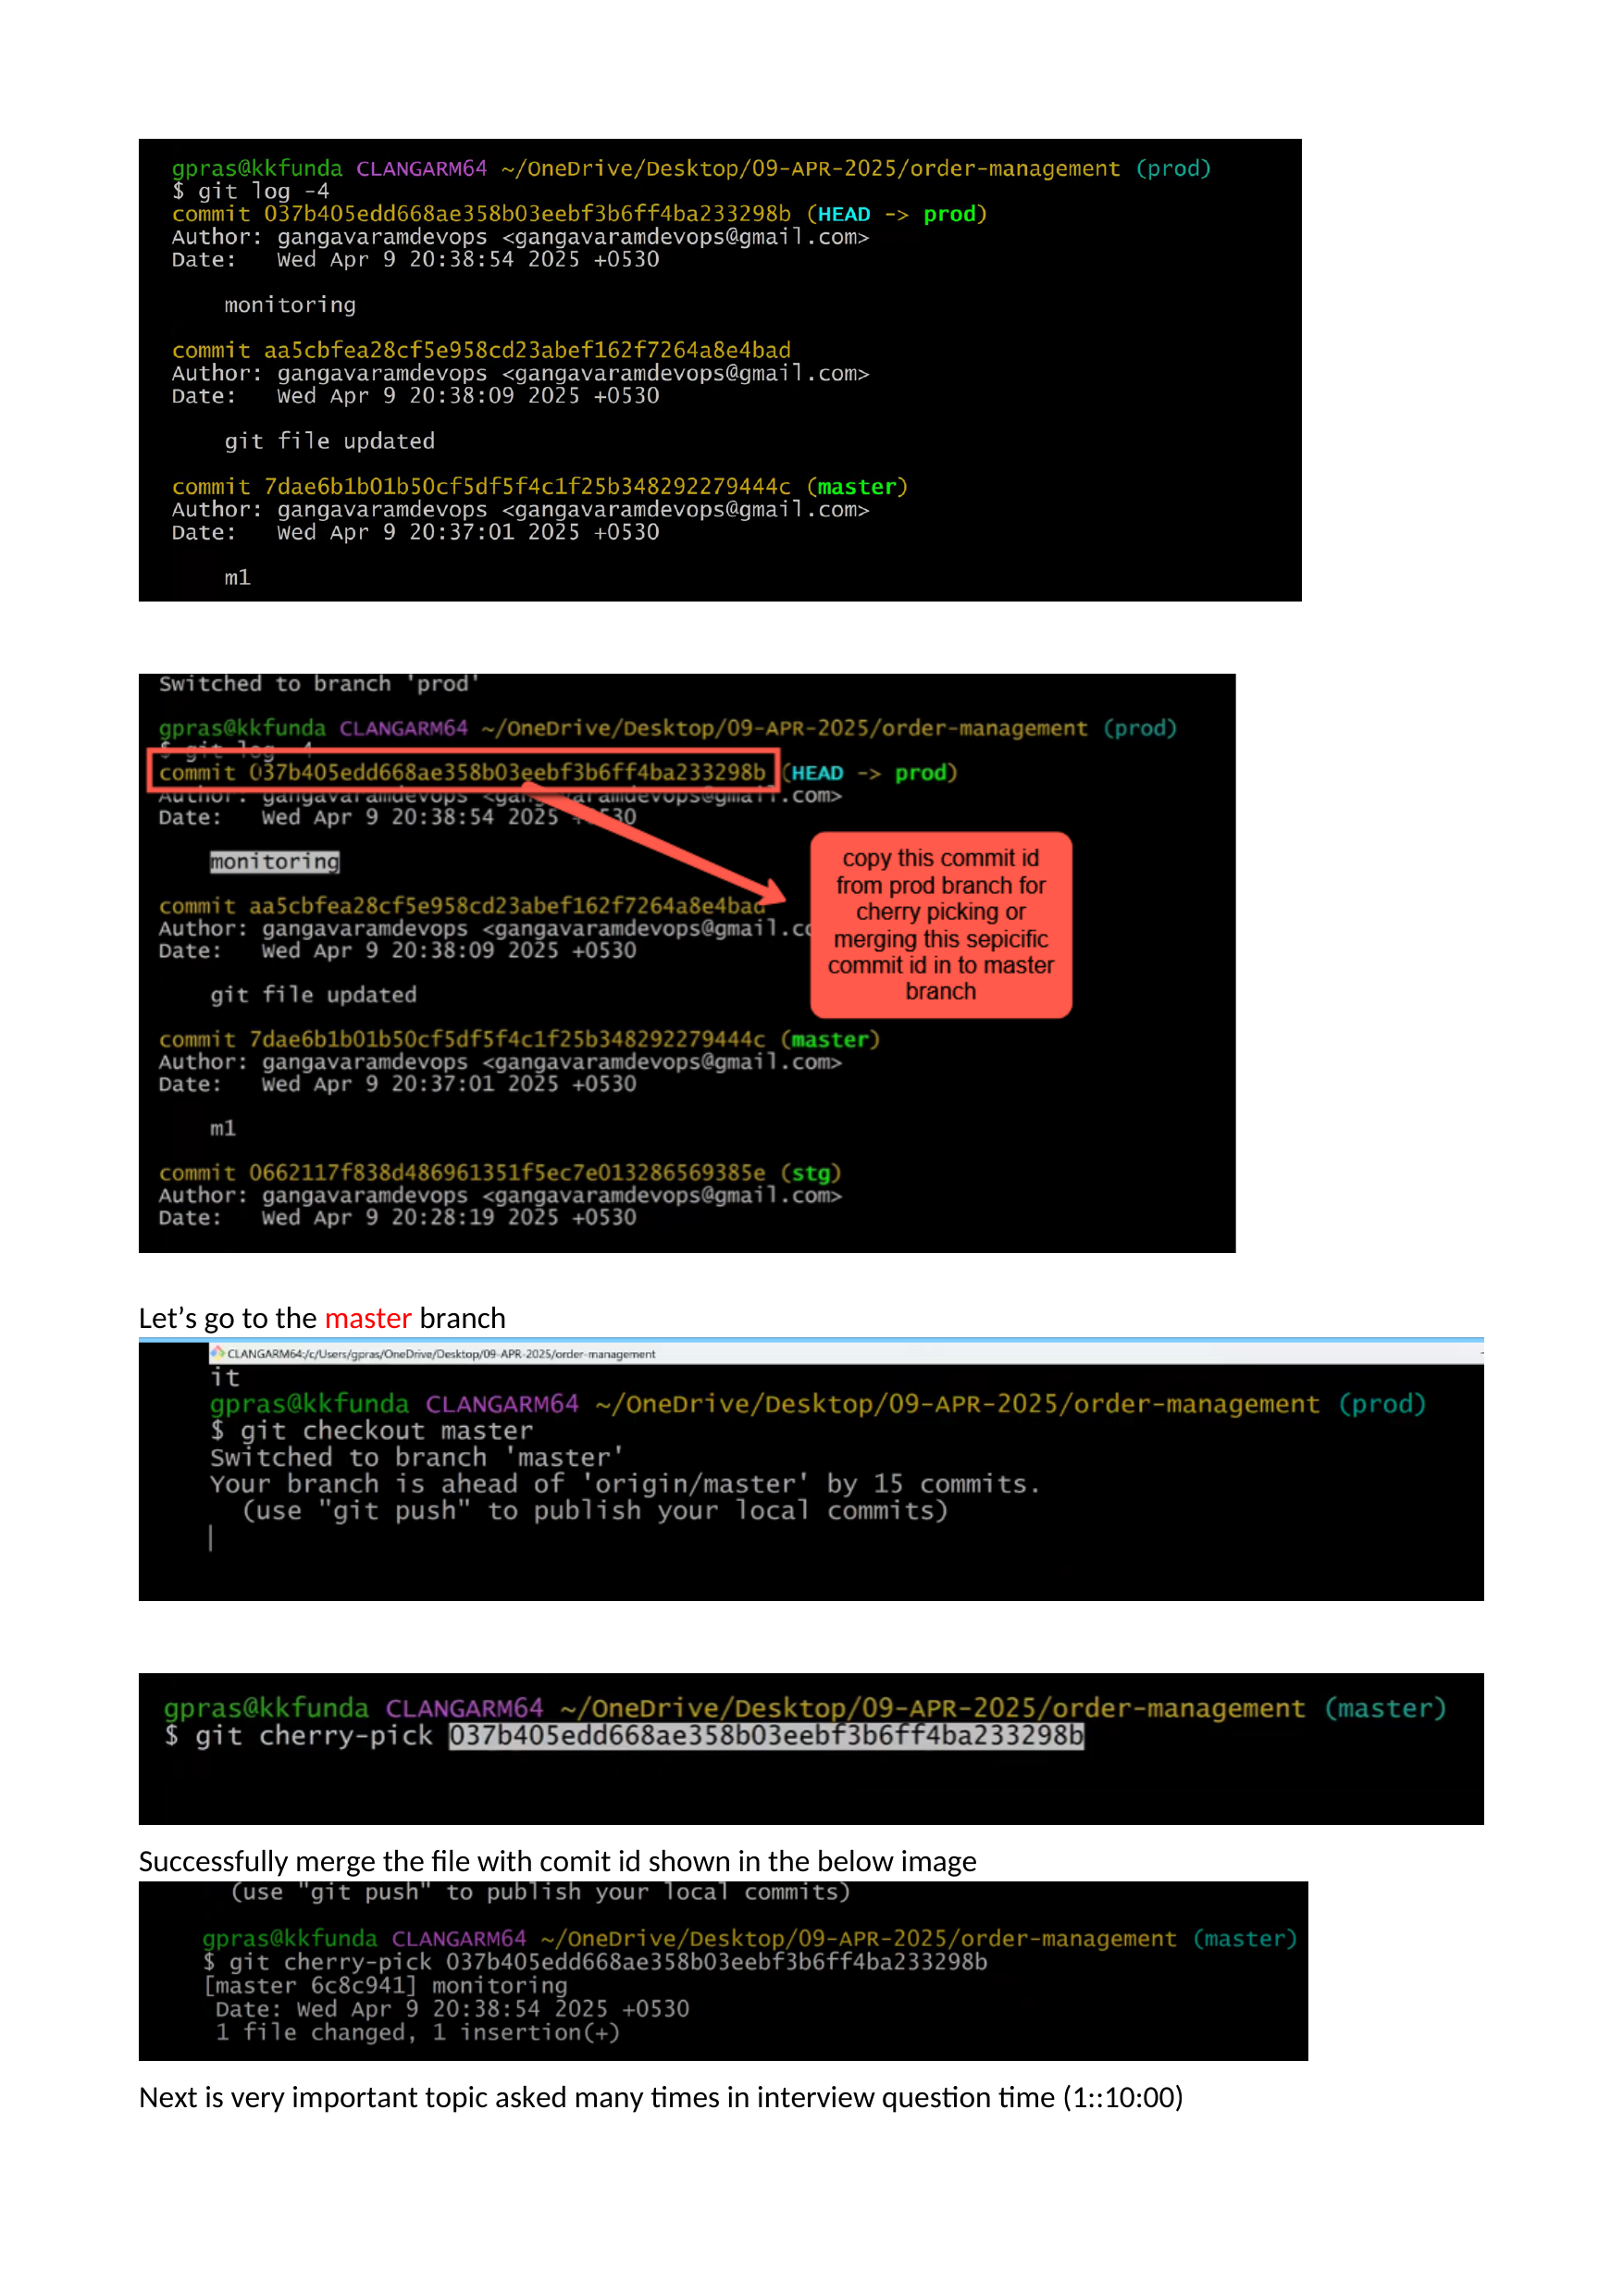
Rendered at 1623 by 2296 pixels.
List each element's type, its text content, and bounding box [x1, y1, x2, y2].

picture [139, 139, 1302, 602]
picture [139, 674, 1236, 1253]
text Let’s go to the master branch [139, 1298, 1484, 1337]
picture [139, 1337, 1484, 1601]
text Next is very important topic asked many times in interview question time (1::10:00) [139, 2078, 1484, 2116]
picture [139, 1673, 1484, 1825]
picture [139, 1881, 1308, 2061]
